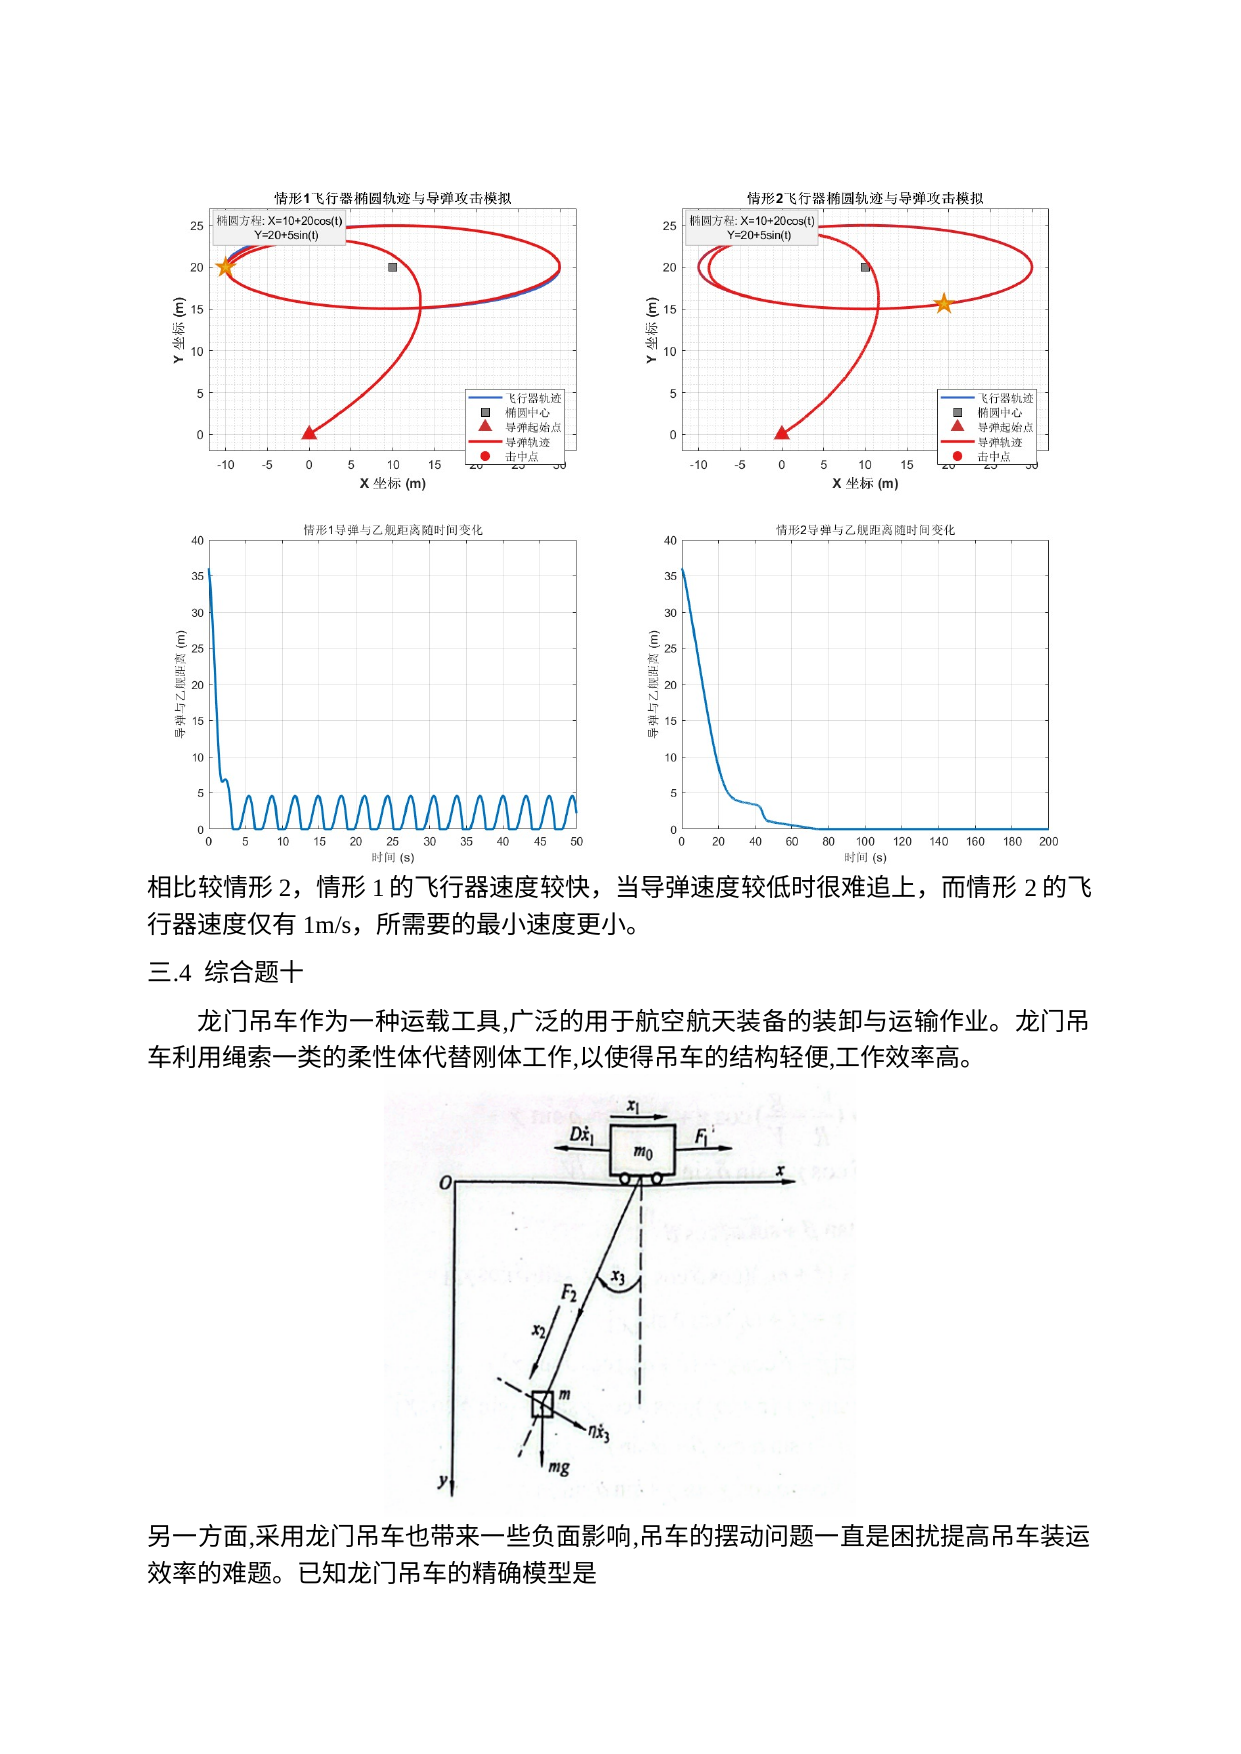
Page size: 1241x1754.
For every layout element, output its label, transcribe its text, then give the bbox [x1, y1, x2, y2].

subtitle 综合题十 [148, 953, 1092, 989]
text 相比较情形2，情形1的飞行器速度较快，当导弹速度较低时很难追上，而情形2的飞行器速度仅有1m/s，所需要的最小速度更小。 [148, 868, 1092, 940]
text 龙门吊车作为一种运载工具,广泛的用于航空航天装备的装卸与运输作业。龙门吊车利用绳索一类的柔性体代替刚体工作,以使得吊车的结构轻便,工作效率高。 [148, 1002, 1092, 1074]
picture [147, 158, 1093, 868]
text 另一方面,采用龙门吊车也带来一些负面影响,吊车的摆动问题一直是困扰提高吊车装运效率的难题。已知龙门吊车的精确模型是 [148, 1517, 1092, 1589]
picture [383, 1074, 857, 1517]
